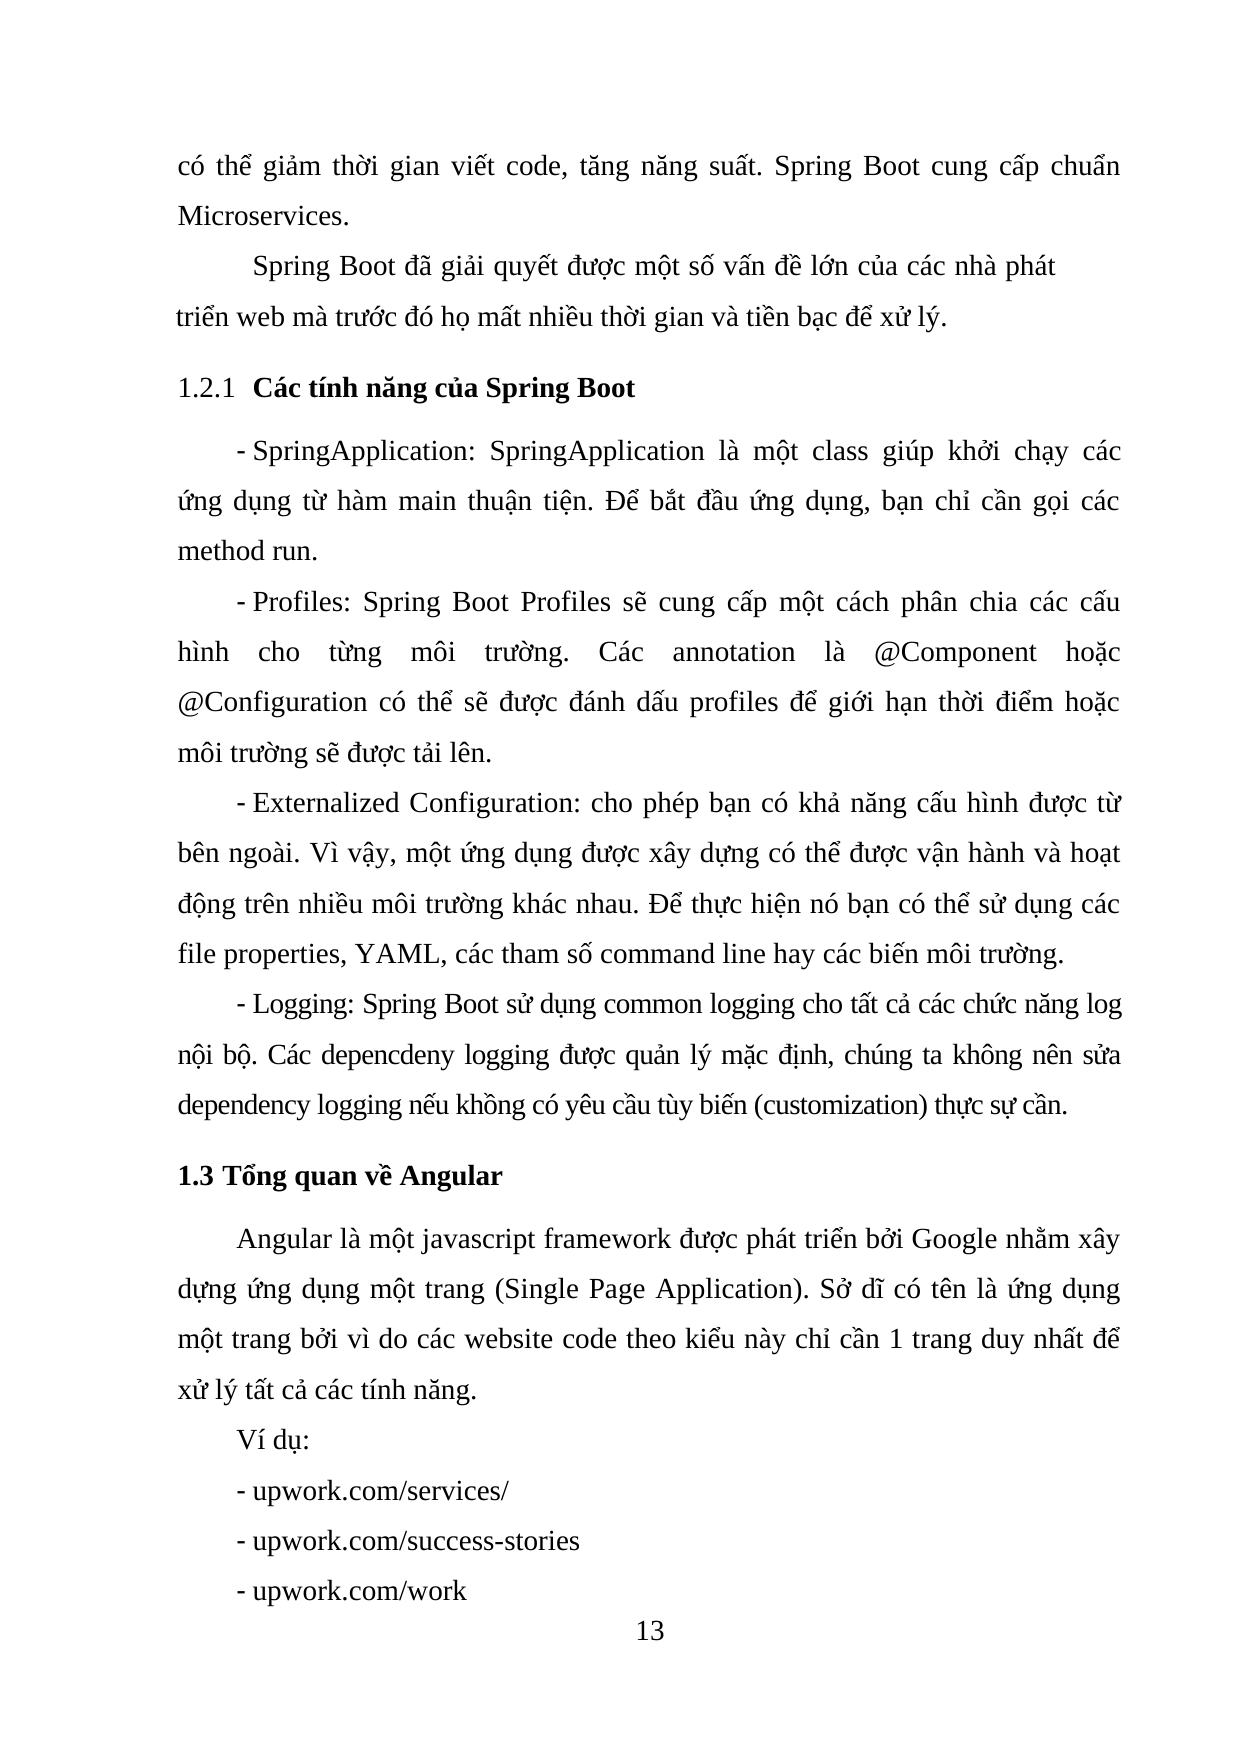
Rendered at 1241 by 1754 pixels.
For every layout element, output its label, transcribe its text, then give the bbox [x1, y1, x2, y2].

list Logging: Spring Boot sử dụng common logging cho tất cả các chức năng log nội bộ. Các depencdeny logging được quản lý mặc định, chúng ta không nên sửa dependency logging nếu khồng có yêu cầu tùy biến (customization) thực sự cần. [177, 986, 1122, 1121]
list Profiles: Spring Boot Profiles sẽ cung cấp một cách phân chia các cấu hình cho từng môi trường. Các annotation là @Component hoặc @Configuration có thể sẽ được đánh dấu profiles để giới hạn thời điểm hoặc môi trường sẽ được tải lên. [177, 584, 1122, 768]
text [177, 148, 1122, 232]
text Angular là một javascript framework được phát triển bởi Google nhằm xây dựng ứng dụng một trang (Single Page Application). Sở dĩ có tên là ứng dụng một trang bởi vì do các website code theo kiểu này chỉ cần 1 trang duy nhất để xử lý tất cả các tính năng. [177, 1221, 1122, 1406]
list SpringApplication: SpringApplication là một class giúp khởi chạy các ứng dụng từ hàm main thuận tiện. Để bắt đầu ứng dụng, bạn chỉ cần gọi các method run. [177, 433, 1122, 567]
list upwork.com/work [177, 1573, 1122, 1607]
list upwork.com/services/ [177, 1473, 1122, 1506]
list upwork.com/success-stories [177, 1523, 1122, 1557]
text Ví dụ: [177, 1422, 1122, 1456]
subtitle Tổng quan về Angular [177, 1158, 1122, 1192]
text Spring Boot đã giải quyết được một số vấn đề lớn của các nhà phát triển web mà trước đó họ mất nhiều thời gian và tiền bạc để xử lý. [176, 248, 1057, 332]
subtitle Các tính năng của Spring Boot [177, 370, 1122, 403]
list Externalized Configuration: cho phép bạn có khả năng cấu hình được từ bên ngoài. Vì vậy, một ứng dụng được xây dựng có thể được vận hành và hoạt động trên nhiều môi trường khác nhau. Để thực hiện nó bạn có thể sử dụng các file properties, YAML, các tham số command line hay các biến môi trường. [177, 785, 1122, 969]
